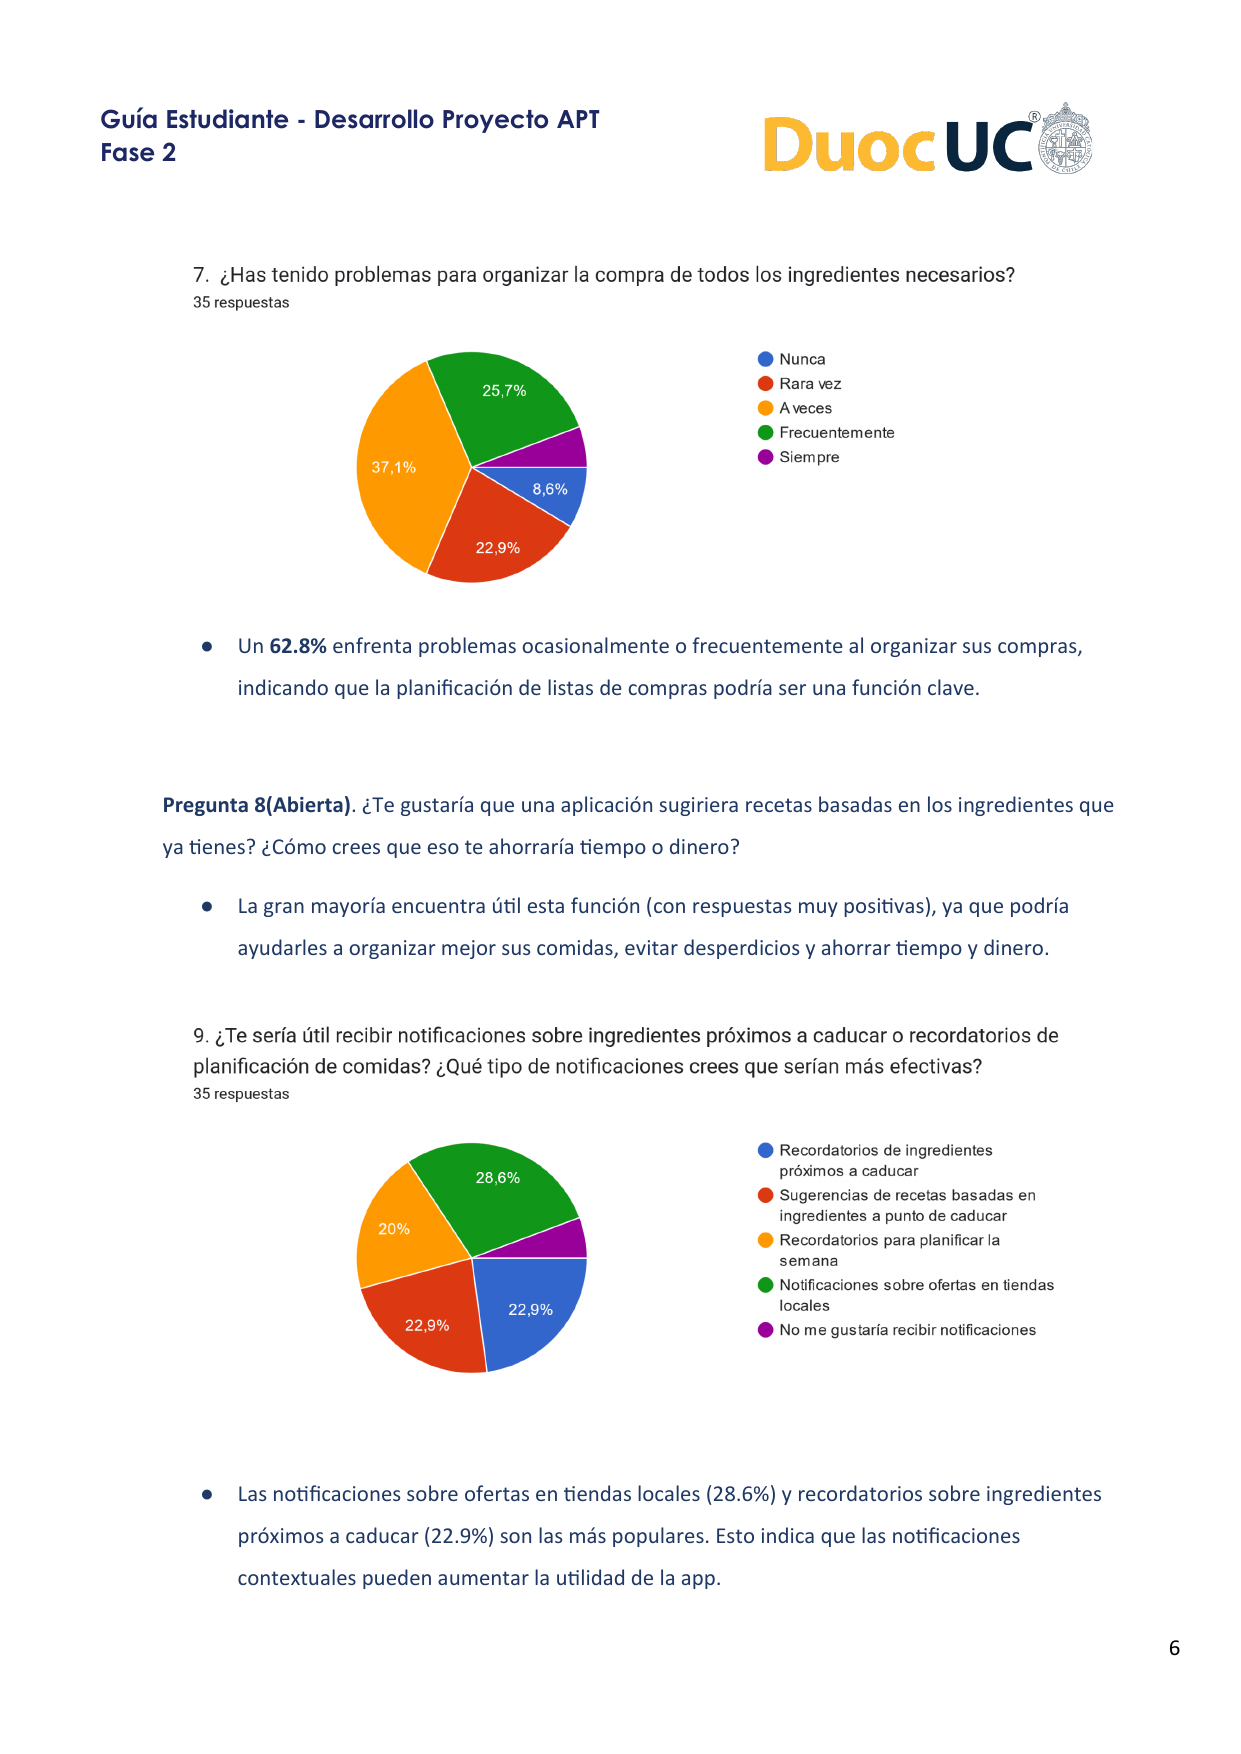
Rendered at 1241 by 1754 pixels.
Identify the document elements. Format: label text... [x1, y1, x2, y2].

list Un 62.8% enfrenta problemas ocasionalmente o frecuentemente al organizar sus compras, indicando que la planificación de listas de compras podría ser una función clave. [200, 631, 1136, 701]
list Las notificaciones sobre ofertas en tiendas locales (28.6%) y recordatorios sobre ingredientes próximos a caducar (22.9%) son las más populares. Esto indica que las notificaciones contextuales pueden aumentar la utilidad de la app. [200, 1479, 1136, 1591]
text Pregunta 8(Abierta). ¿Te gustaría que una aplicación sugiriera recetas basadas en los ingredientes que ya tienes? ¿Cómo crees que eso te ahorraría tiempo o dinero? [162, 790, 1136, 860]
list La gran mayoría encuentra útil esta función (con respuestas muy positivas), ya que podría ayudarles a organizar mejor sus comidas, evitar desperdicios y ahorrar tiempo y dinero. [200, 891, 1136, 961]
picture [162, 231, 1103, 627]
picture [162, 991, 1103, 1417]
picture [764, 102, 1093, 174]
